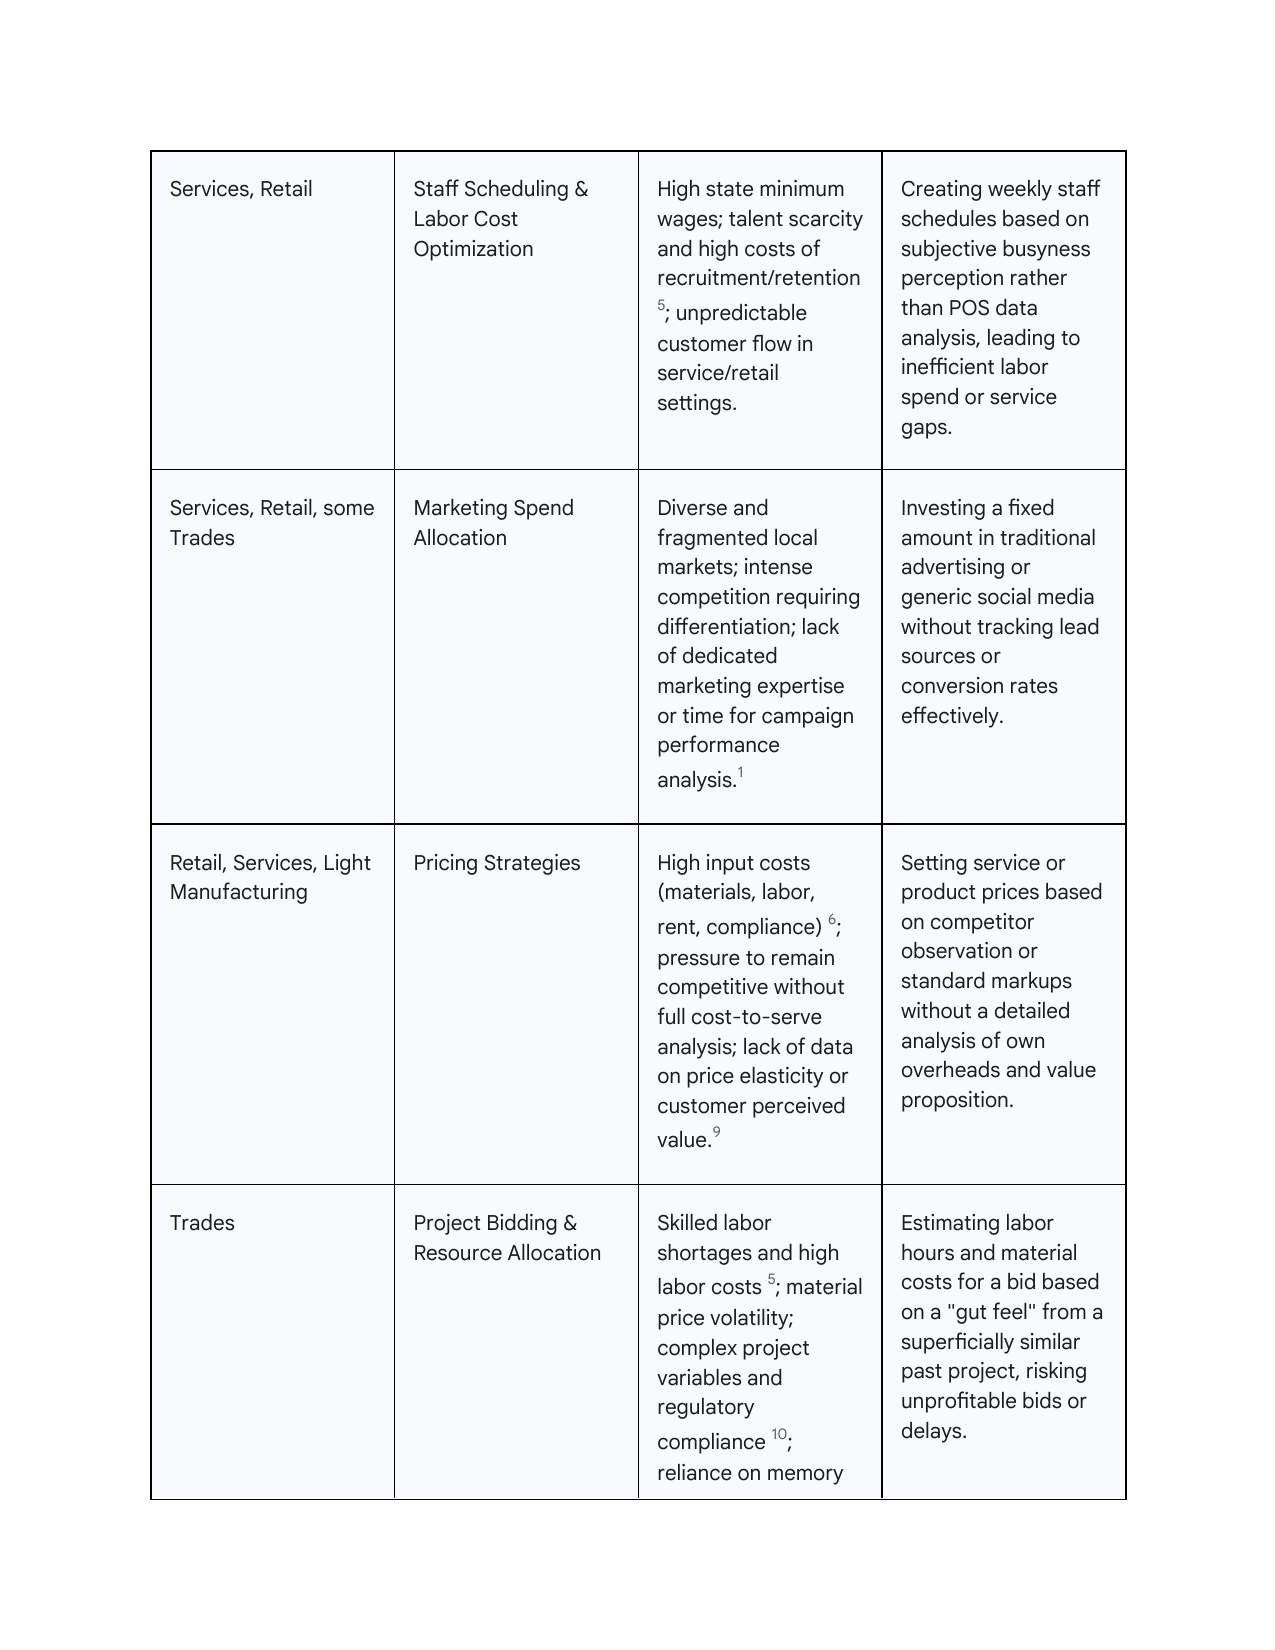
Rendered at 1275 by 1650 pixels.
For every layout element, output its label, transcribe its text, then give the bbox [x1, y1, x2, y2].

table_cell Pricing Strategies [395, 825, 638, 1184]
table_cell Staff Scheduling & Labor Cost Optimization [395, 152, 638, 469]
table_cell Diverse and fragmented local markets; intense competition requiring differentiation; lack of dedicated marketing expertise or time for campaign performance analysis.1 [639, 470, 881, 823]
table_cell High input costs (materials, labor, rent, compliance) 6; pressure to remain competitive without full cost-to-serve analysis; lack of data on price elasticity or customer perceived value.9 [639, 825, 881, 1184]
table_cell Services, Retail [152, 152, 394, 469]
table_cell Creating weekly staff schedules based on subjective busyness perception rather than POS data analysis, leading to inefficient labor spend or service gaps. [883, 152, 1125, 469]
table_cell Setting service or product prices based on competitor observation or standard markups without a detailed analysis of own overheads and value proposition. [883, 825, 1125, 1184]
table_cell Marketing Spend Allocation [395, 470, 638, 823]
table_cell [639, 1185, 881, 1498]
table_cell High state minimum wages; talent scarcity and high costs of recruitment/retention 5; unpredictable customer flow in service/retail settings. [639, 152, 881, 469]
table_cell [395, 1185, 638, 1498]
table_cell Services, Retail, some Trades [152, 470, 394, 823]
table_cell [883, 1185, 1125, 1498]
table_cell Retail, Services, Light Manufacturing [152, 825, 394, 1184]
table_cell Investing a fixed amount in traditional advertising or generic social media without tracking lead sources or conversion rates effectively. [883, 470, 1125, 823]
table_cell Trades [152, 1185, 394, 1498]
